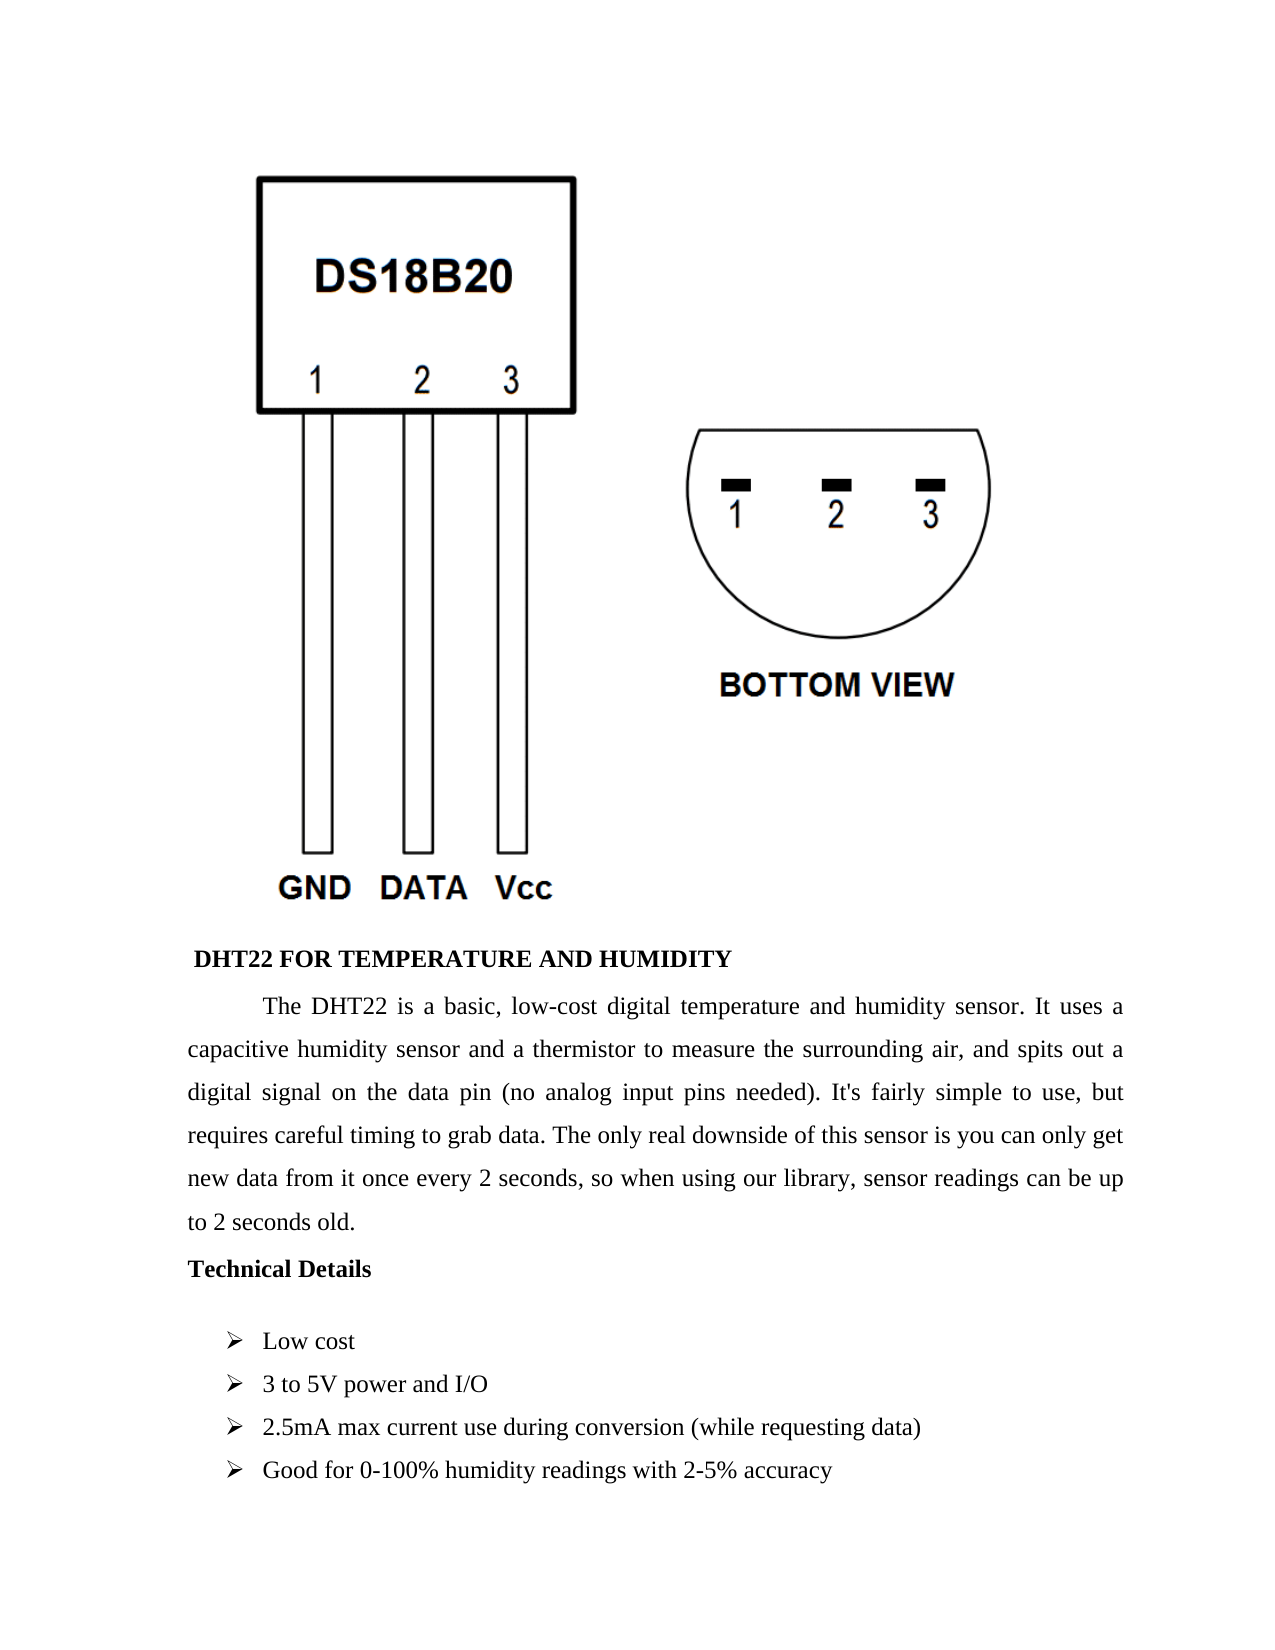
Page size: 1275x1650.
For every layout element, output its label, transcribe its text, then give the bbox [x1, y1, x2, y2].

list Low cost [225, 1326, 1125, 1355]
list 3 to 5V power and I/O [225, 1369, 1125, 1398]
picture [225, 150, 1022, 928]
text The DHT22 is a basic, low-cost digital temperature and humidity sensor. It uses a capacitive humidity sensor and a thermistor to measure the surrounding air, and spits out a digital signal on the data pin (no analog input pins needed). It's fairly simple to use, but requires careful timing to grab data. The only real downside of this sensor is you can only get new data from it once every 2 seconds, so when using our library, sensor readings can be up to 2 seconds old. [187, 991, 1125, 1235]
text Technical Details [187, 1254, 1125, 1283]
list Good for 0-100% humidity readings with 2-5% accuracy [225, 1456, 1125, 1484]
list 2.5mA max current use during conversion (while requesting data) [225, 1412, 1125, 1441]
text DHT22 FOR TEMPERATURE AND HUMIDITY [187, 944, 1125, 972]
